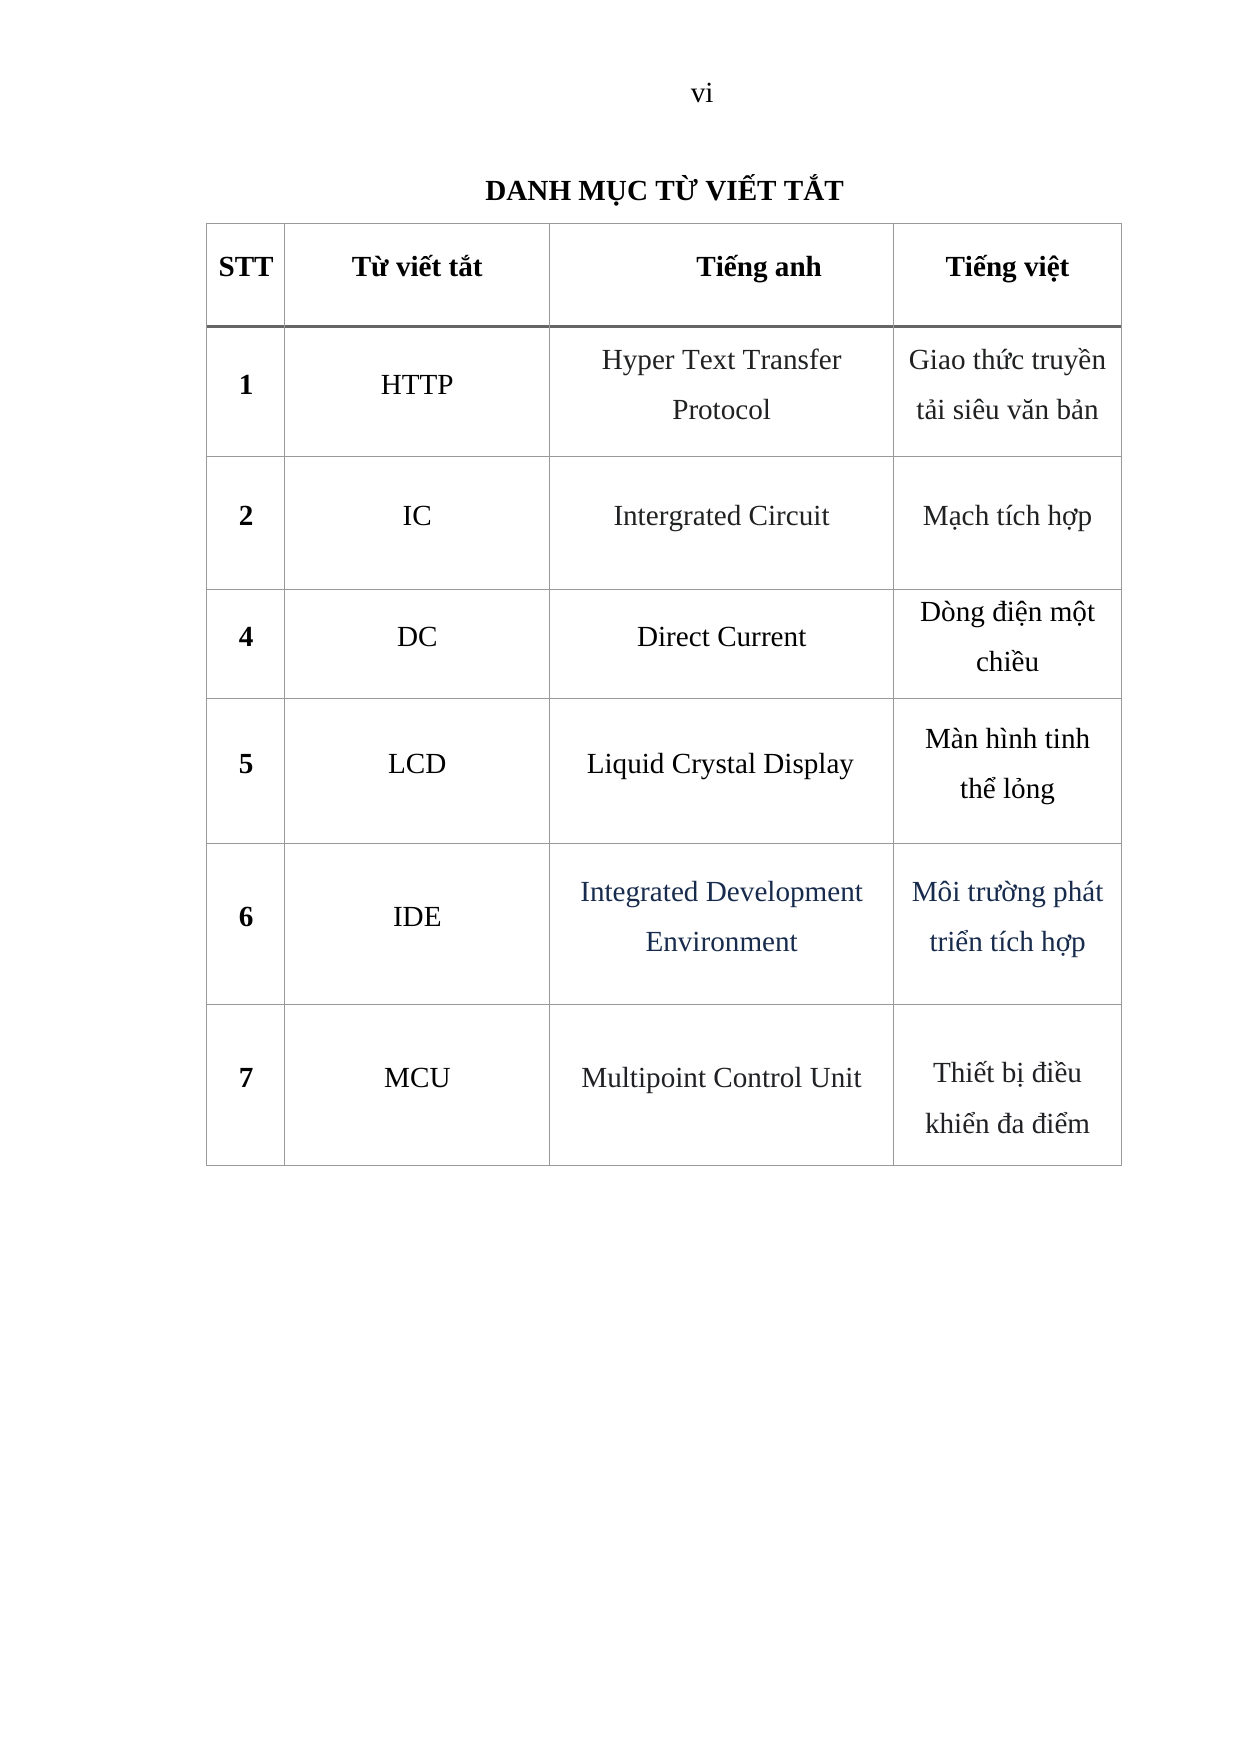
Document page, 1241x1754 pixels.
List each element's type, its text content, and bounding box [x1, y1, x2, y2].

table_cell MCU [285, 1005, 549, 1165]
table_header Tiếng anh [550, 224, 893, 325]
table_cell HTTP [285, 328, 549, 456]
table_cell Direct Current [550, 590, 893, 698]
table_cell 7 [207, 1005, 284, 1165]
table_cell Dòng điện một chiều [894, 590, 1121, 698]
table_cell 1 [207, 328, 284, 456]
table_header STT [207, 224, 284, 325]
table_cell Mạch tích hợp [894, 457, 1121, 588]
table_cell Hyper Text Transfer Protocol [550, 328, 893, 456]
table_cell LCD [285, 699, 549, 843]
table_cell Intergrated Circuit [550, 457, 893, 588]
table_cell Màn hình tinh thể lỏng [894, 699, 1121, 843]
table_cell Môi trường phát triển tích hợp [894, 844, 1121, 1004]
table_cell 4 [207, 590, 284, 698]
table_cell 2 [207, 457, 284, 588]
table_header Từ viết tắt [285, 224, 549, 325]
table_cell DC [285, 590, 549, 698]
table_cell Giao thức truyền tải siêu văn bản [894, 328, 1121, 456]
table_cell Thiết bị điều khiển đa điểm [894, 1005, 1121, 1165]
table_cell Integrated Development Environment [550, 844, 893, 1004]
table_cell Liquid Crystal Display [550, 699, 893, 843]
table_cell 6 [207, 844, 284, 1004]
table_header Tiếng việt [894, 224, 1121, 325]
table_cell IDE [285, 844, 549, 1004]
table_cell IC [285, 457, 549, 588]
table_cell 5 [207, 699, 284, 843]
table_cell Multipoint Control Unit [550, 1005, 893, 1165]
subtitle DANH MỤC TỪ VIẾT TẮT [207, 173, 1122, 206]
